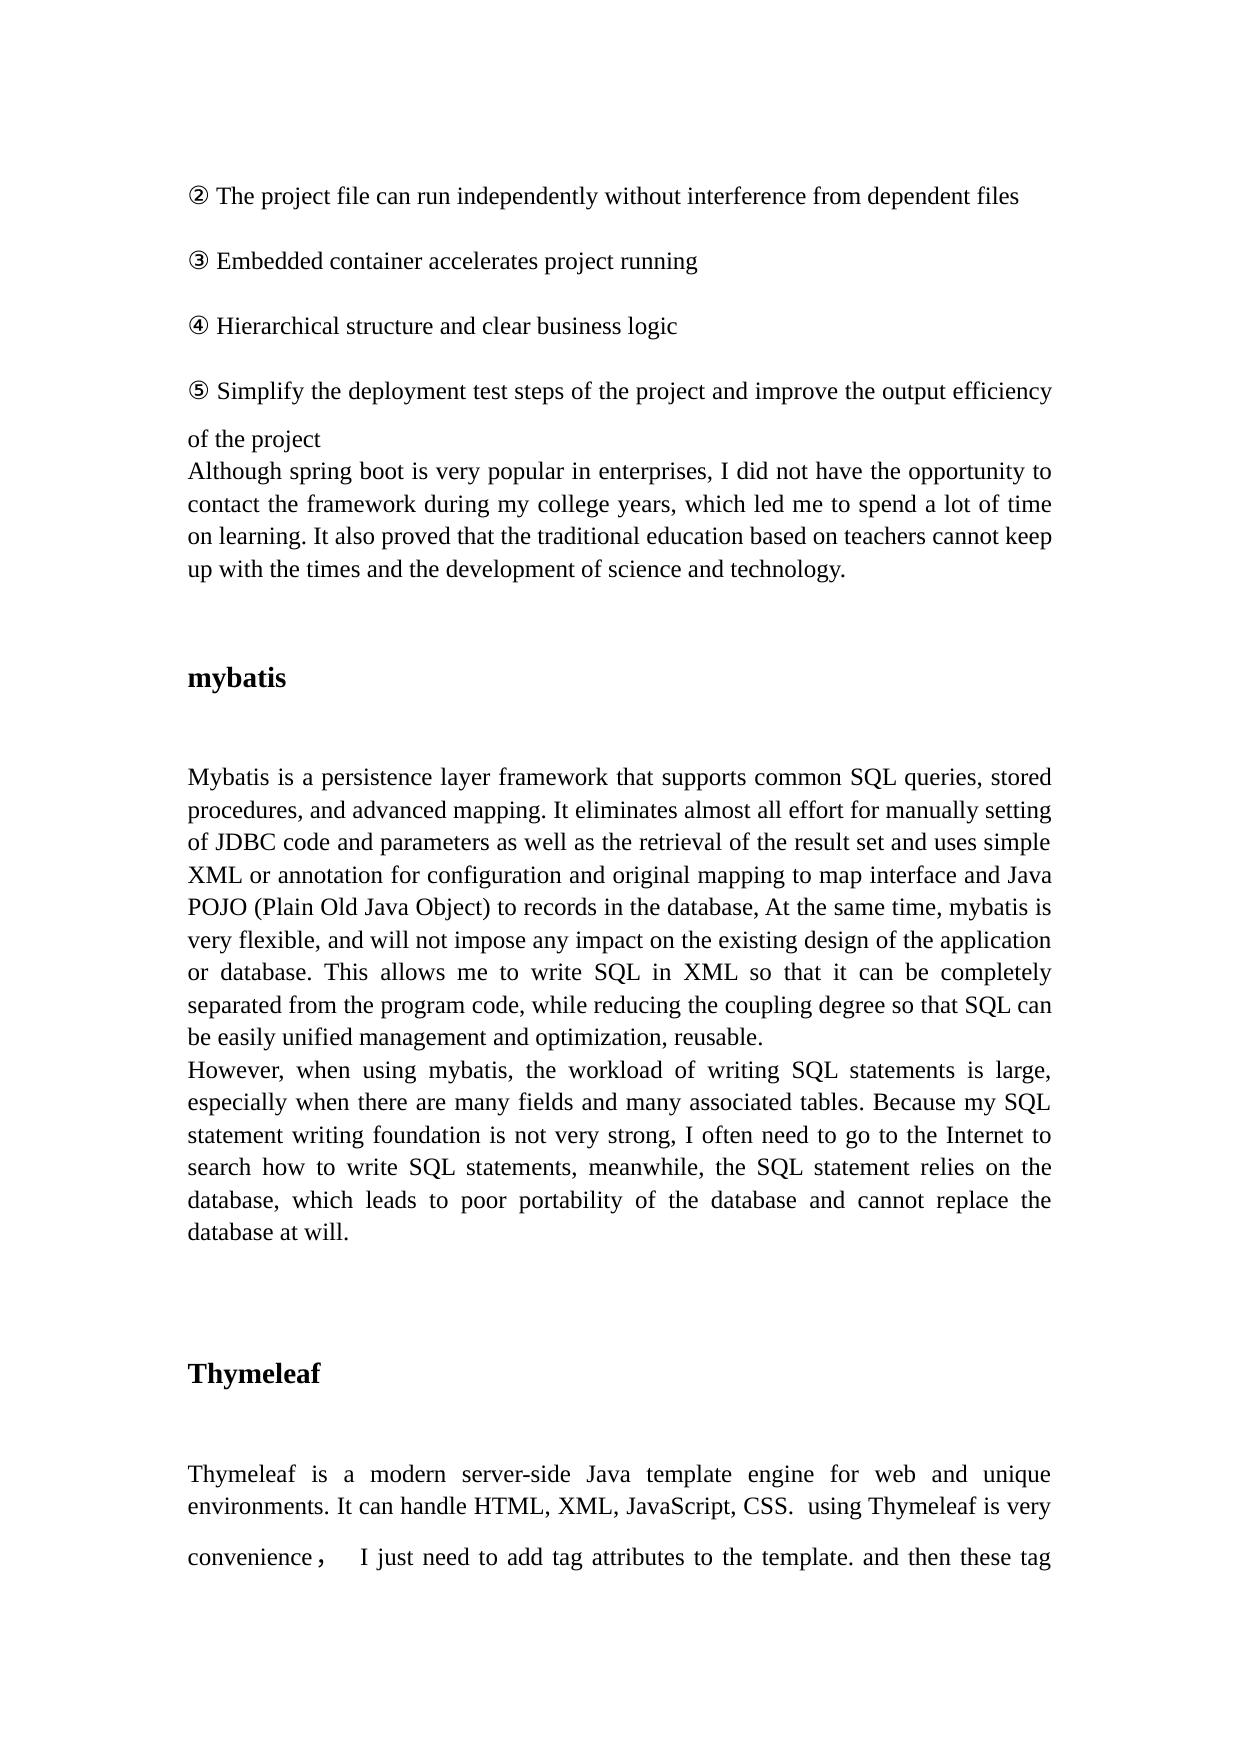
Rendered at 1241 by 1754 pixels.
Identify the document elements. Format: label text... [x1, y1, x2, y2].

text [187, 1457, 1053, 1587]
text However, when using mybatis, the workload of writing SQL statements is large, especially when there are many fields and many associated tables. Because my SQL statement writing foundation is not very strong, I often need to go to the Internet to search how to write SQL statements, meanwhile, the SQL statement relies on the database, which leads to poor portability of the database and cannot replace the database at will. [187, 1053, 1053, 1248]
subtitle mybatis [187, 644, 1053, 709]
text Mybatis is a persistence layer framework that supports common SQL queries, stored procedures, and advanced mapping. It eliminates almost all effort for manually setting of JDBC code and parameters as well as the retrieval of the result set and uses simple XML or annotation for configuration and original mapping to map interface and Java POJO (Plain Old Java Object) to records in the database, At the same time, mybatis is very flexible, and will not impose any impact on the existing design of the application or database. This allows me to write SQL in XML so that it can be completely separated from the program code, while reducing the coupling degree so that SQL can be easily unified management and optimization, reusable. [187, 761, 1053, 1053]
text ④ Hierarchical structure and clear business logic [187, 292, 1053, 357]
subtitle Thymeleaf [187, 1340, 1053, 1405]
text ② The project file can run independently without interference from dependent files [187, 162, 1053, 227]
text ⑤ Simplify the deployment test steps of the project and improve the output efficiency of the project [187, 357, 1053, 454]
text ③ Embedded container accelerates project running [187, 227, 1053, 292]
text Although spring boot is very popular in enterprises, I did not have the opportunity to contact the framework during my college years, which led me to spend a lot of time on learning. It also proved that the traditional education based on teachers cannot keep up with the times and the development of science and technology. [187, 454, 1053, 584]
